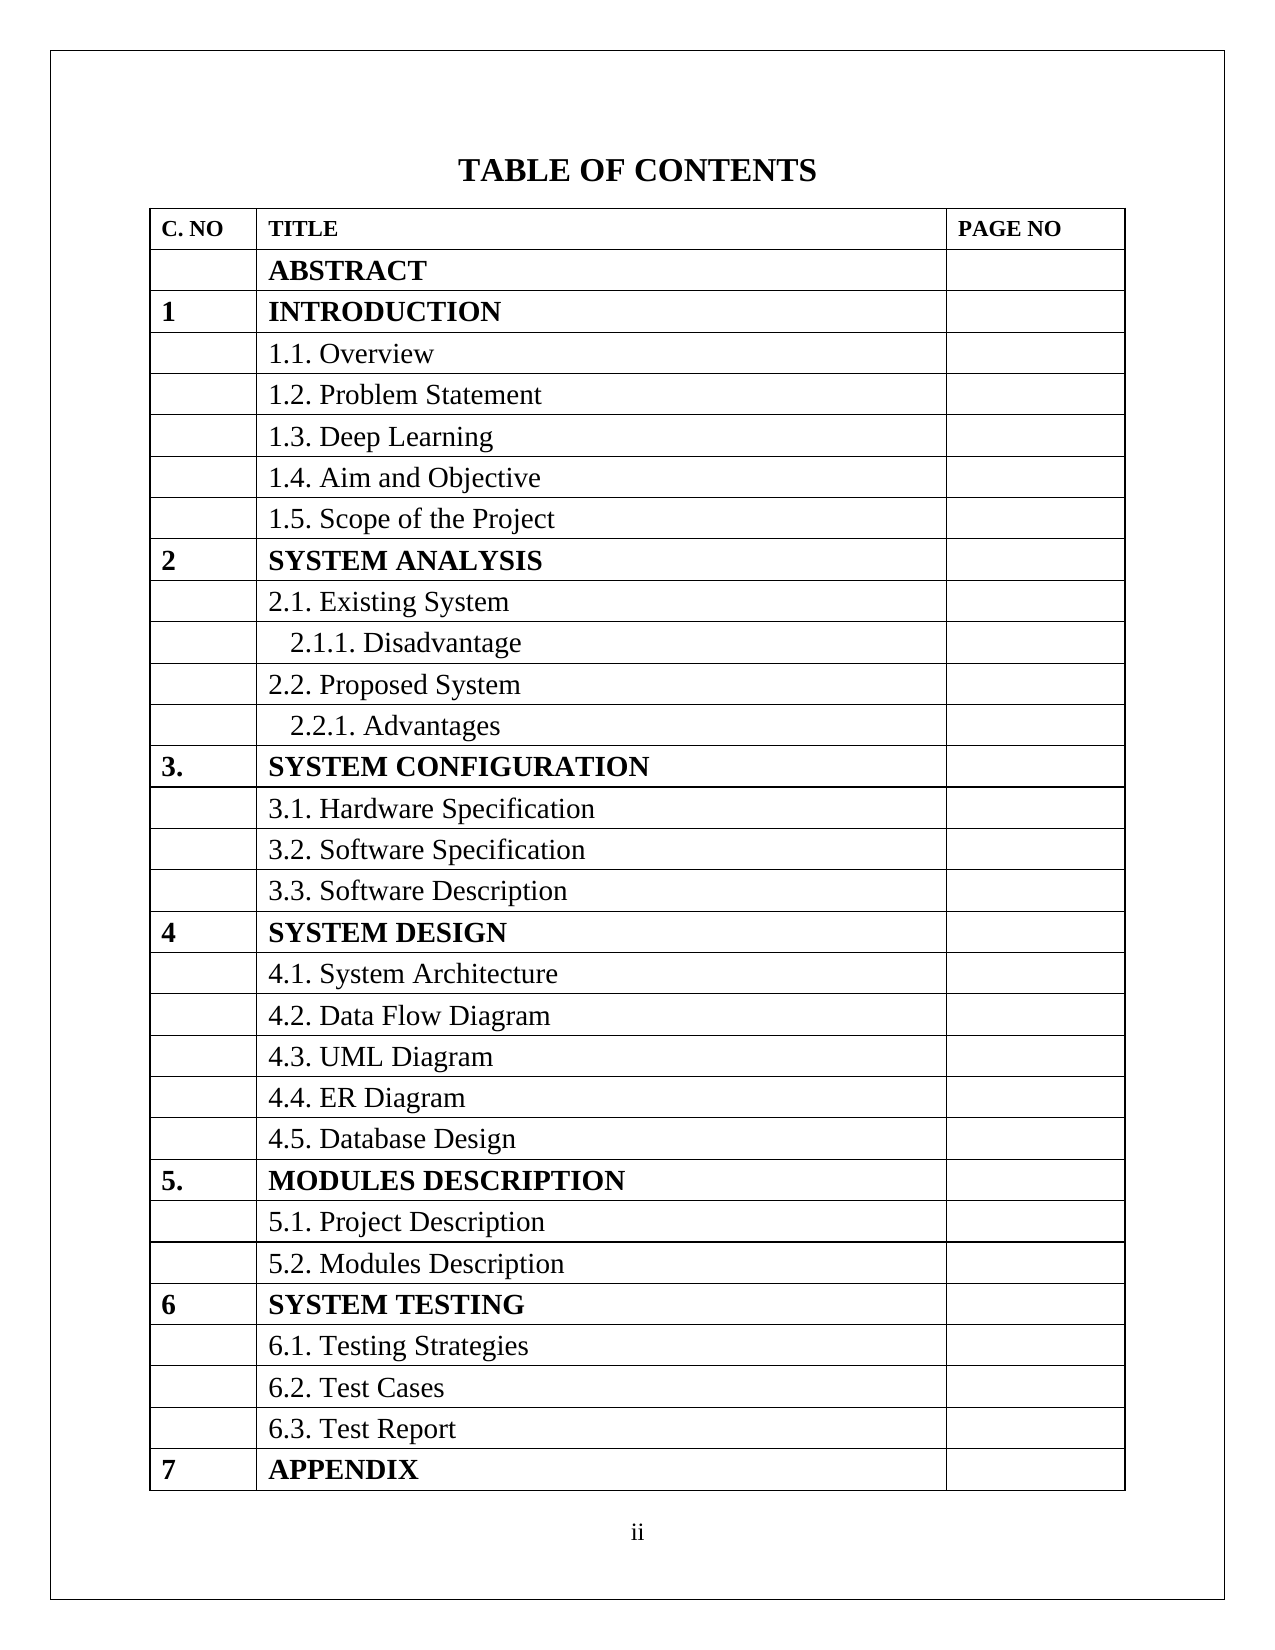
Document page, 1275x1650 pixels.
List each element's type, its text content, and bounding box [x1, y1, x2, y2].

table_cell [151, 498, 256, 538]
table_cell [947, 705, 1124, 745]
table_cell 1.1. Overview [257, 333, 946, 373]
table_cell [151, 1325, 256, 1365]
table_cell [947, 1243, 1124, 1283]
table_cell [947, 1077, 1124, 1117]
table_cell [151, 664, 256, 704]
table_cell 7 [151, 1449, 256, 1489]
table_cell 6.1. Testing Strategies [257, 1325, 946, 1365]
table_cell 2.2.1. Advantages [257, 705, 946, 745]
table_cell [151, 374, 256, 414]
table_cell [151, 788, 256, 828]
table_cell ABSTRACT [257, 250, 946, 290]
table_cell [947, 374, 1124, 414]
table_cell APPENDIX [257, 1449, 946, 1489]
table_cell 3. [151, 746, 256, 786]
text TABLE OF CONTENTS [150, 150, 1125, 188]
table_cell [151, 415, 256, 456]
table_cell 6.2. Test Cases [257, 1366, 946, 1407]
table_cell 2.2. Proposed System [257, 664, 946, 704]
table_cell [151, 1366, 256, 1407]
table_cell 2 [151, 539, 256, 580]
table_cell [947, 870, 1124, 911]
table_cell 1 [151, 291, 256, 332]
table_header PAGE NO [947, 209, 1124, 249]
table_cell [947, 415, 1124, 456]
table_cell 2.1.1. Disadvantage [257, 622, 946, 662]
table_cell 1.4. Aim and Objective [257, 457, 946, 497]
table_cell 4.1. System Architecture [257, 953, 946, 993]
table_cell SYSTEM CONFIGURATION [257, 746, 946, 786]
table_cell [151, 1077, 256, 1117]
table_cell [947, 1160, 1124, 1200]
table_cell 3.2. Software Specification [257, 829, 946, 869]
table_cell [947, 539, 1124, 580]
table_cell 2.1. Existing System [257, 581, 946, 621]
table_cell [151, 829, 256, 869]
table_cell 3.1. Hardware Specification [257, 788, 946, 828]
table_cell [151, 1201, 256, 1241]
table_cell [947, 1408, 1124, 1448]
table_cell 3.3. Software Description [257, 870, 946, 911]
table_cell [947, 1284, 1124, 1324]
table_cell [947, 664, 1124, 704]
table_cell [947, 746, 1124, 786]
table_cell 5.1. Project Description [257, 1201, 946, 1241]
table_cell [151, 457, 256, 497]
table_cell [151, 994, 256, 1034]
table_header TITLE [257, 209, 946, 249]
table_cell [151, 250, 256, 290]
table_cell [947, 788, 1124, 828]
table_cell 1.5. Scope of the Project [257, 498, 946, 538]
table_cell SYSTEM TESTING [257, 1284, 946, 1324]
table_cell [947, 1201, 1124, 1241]
table_cell [947, 622, 1124, 662]
table_cell [947, 498, 1124, 538]
table_cell [947, 250, 1124, 290]
table_cell SYSTEM DESIGN [257, 912, 946, 952]
table_cell 4.5. Database Design [257, 1118, 946, 1159]
table_cell [151, 581, 256, 621]
table_cell 1.2. Problem Statement [257, 374, 946, 414]
table_cell [947, 1325, 1124, 1365]
table_cell [947, 333, 1124, 373]
table_cell 5.2. Modules Description [257, 1243, 946, 1283]
table_cell 4.2. Data Flow Diagram [257, 994, 946, 1034]
table_cell [151, 870, 256, 911]
table_cell [947, 829, 1124, 869]
table_cell [947, 1449, 1124, 1489]
table_cell [947, 912, 1124, 952]
table_cell 4.3. UML Diagram [257, 1036, 946, 1076]
table_cell [151, 622, 256, 662]
table_cell 4.4. ER Diagram [257, 1077, 946, 1117]
table_cell [947, 1118, 1124, 1159]
table_cell [151, 333, 256, 373]
table_cell [947, 581, 1124, 621]
table_cell SYSTEM ANALYSIS [257, 539, 946, 580]
table_cell 5. [151, 1160, 256, 1200]
table_cell INTRODUCTION [257, 291, 946, 332]
table_cell [151, 1118, 256, 1159]
table_cell [151, 705, 256, 745]
table_cell [947, 291, 1124, 332]
table_cell [947, 953, 1124, 993]
table_cell [151, 1408, 256, 1448]
table_cell 6 [151, 1284, 256, 1324]
table_cell 1.3. Deep Learning [257, 415, 946, 456]
table_cell MODULES DESCRIPTION [257, 1160, 946, 1200]
table_header C. NO [151, 209, 256, 249]
table_cell [947, 1036, 1124, 1076]
table_cell 6.3. Test Report [257, 1408, 946, 1448]
table_cell [947, 457, 1124, 497]
table_cell [947, 1366, 1124, 1407]
table_cell [151, 1243, 256, 1283]
table_cell [947, 994, 1124, 1034]
table_cell 4 [151, 912, 256, 952]
table_cell [151, 1036, 256, 1076]
table_cell [151, 953, 256, 993]
